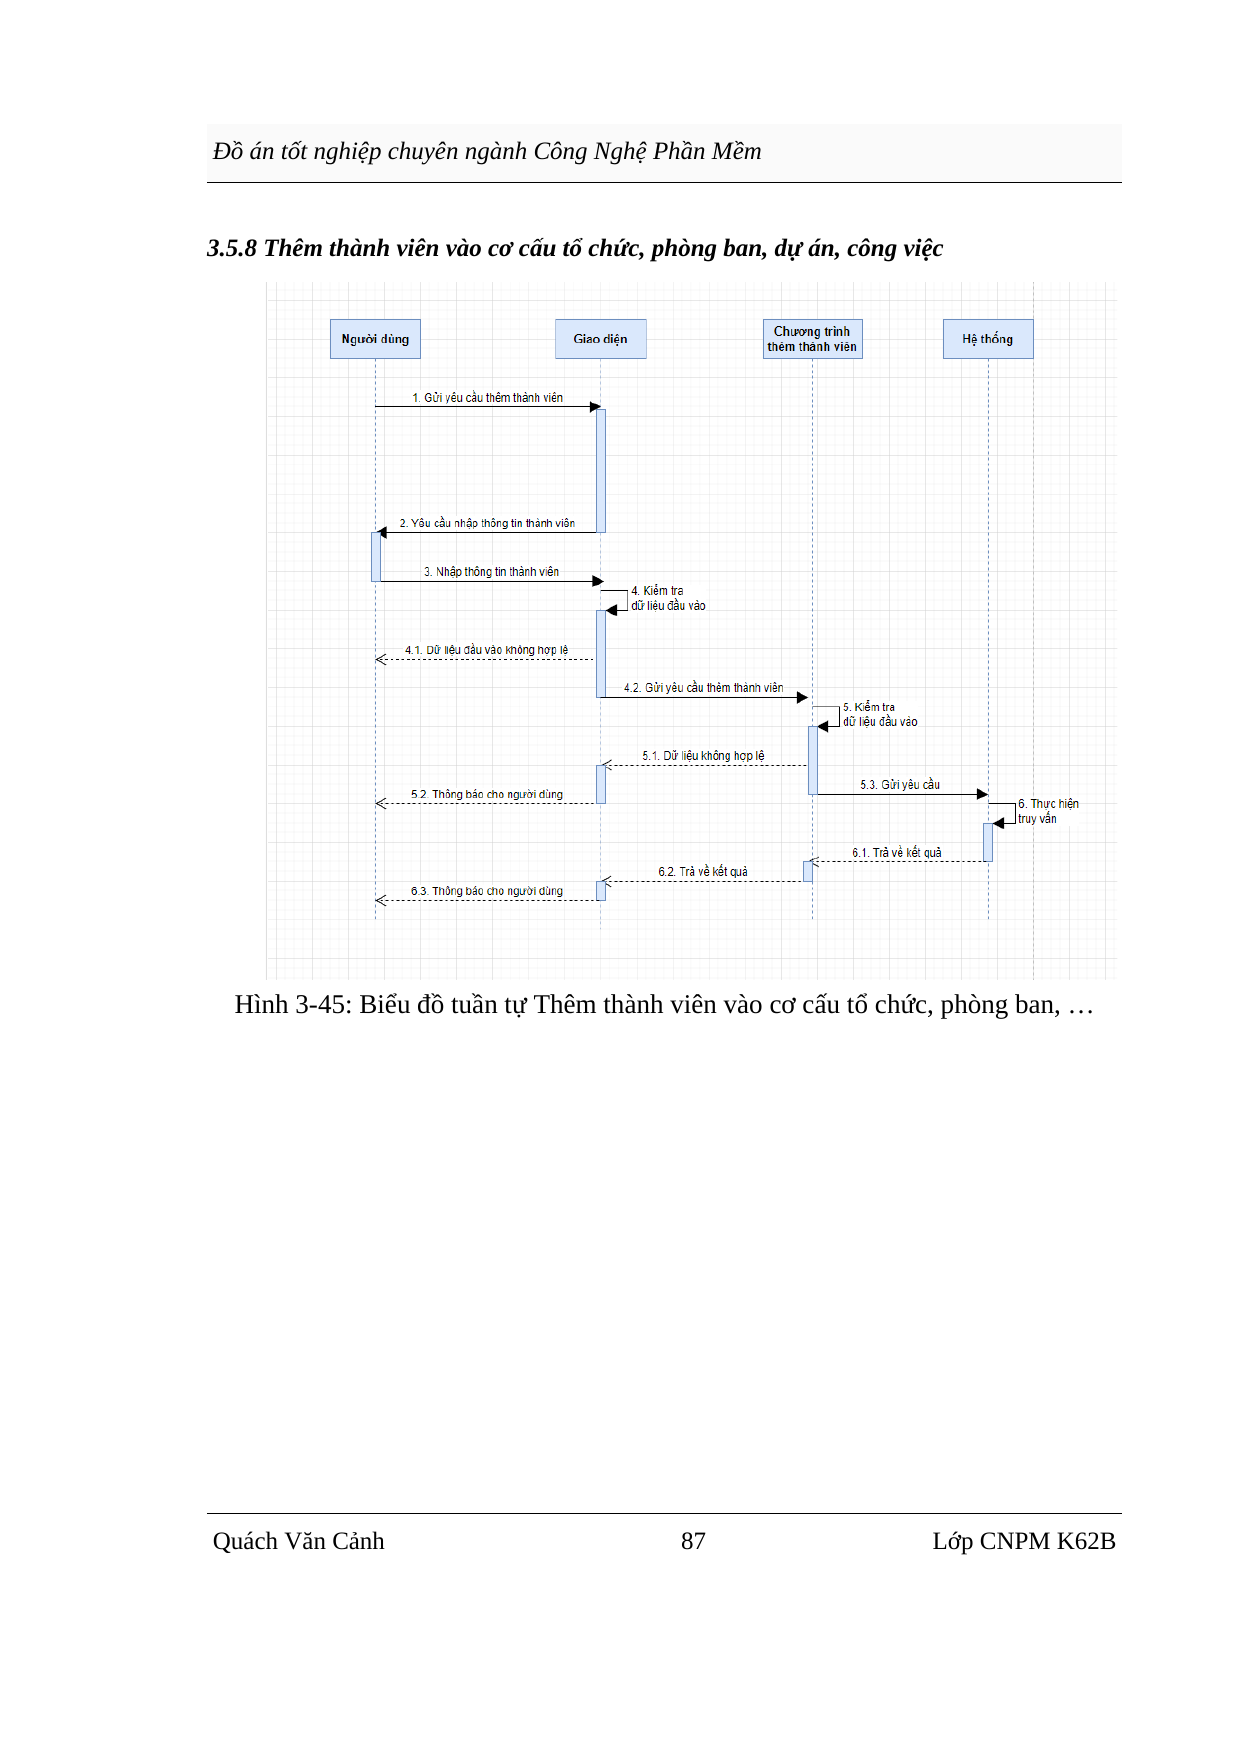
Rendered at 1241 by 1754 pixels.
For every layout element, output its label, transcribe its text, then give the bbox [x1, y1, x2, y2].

subtitle Thêm thành viên vào cơ cấu tổ chức, phòng ban, dự án, công việc [207, 233, 1122, 262]
picture [265, 282, 1118, 980]
